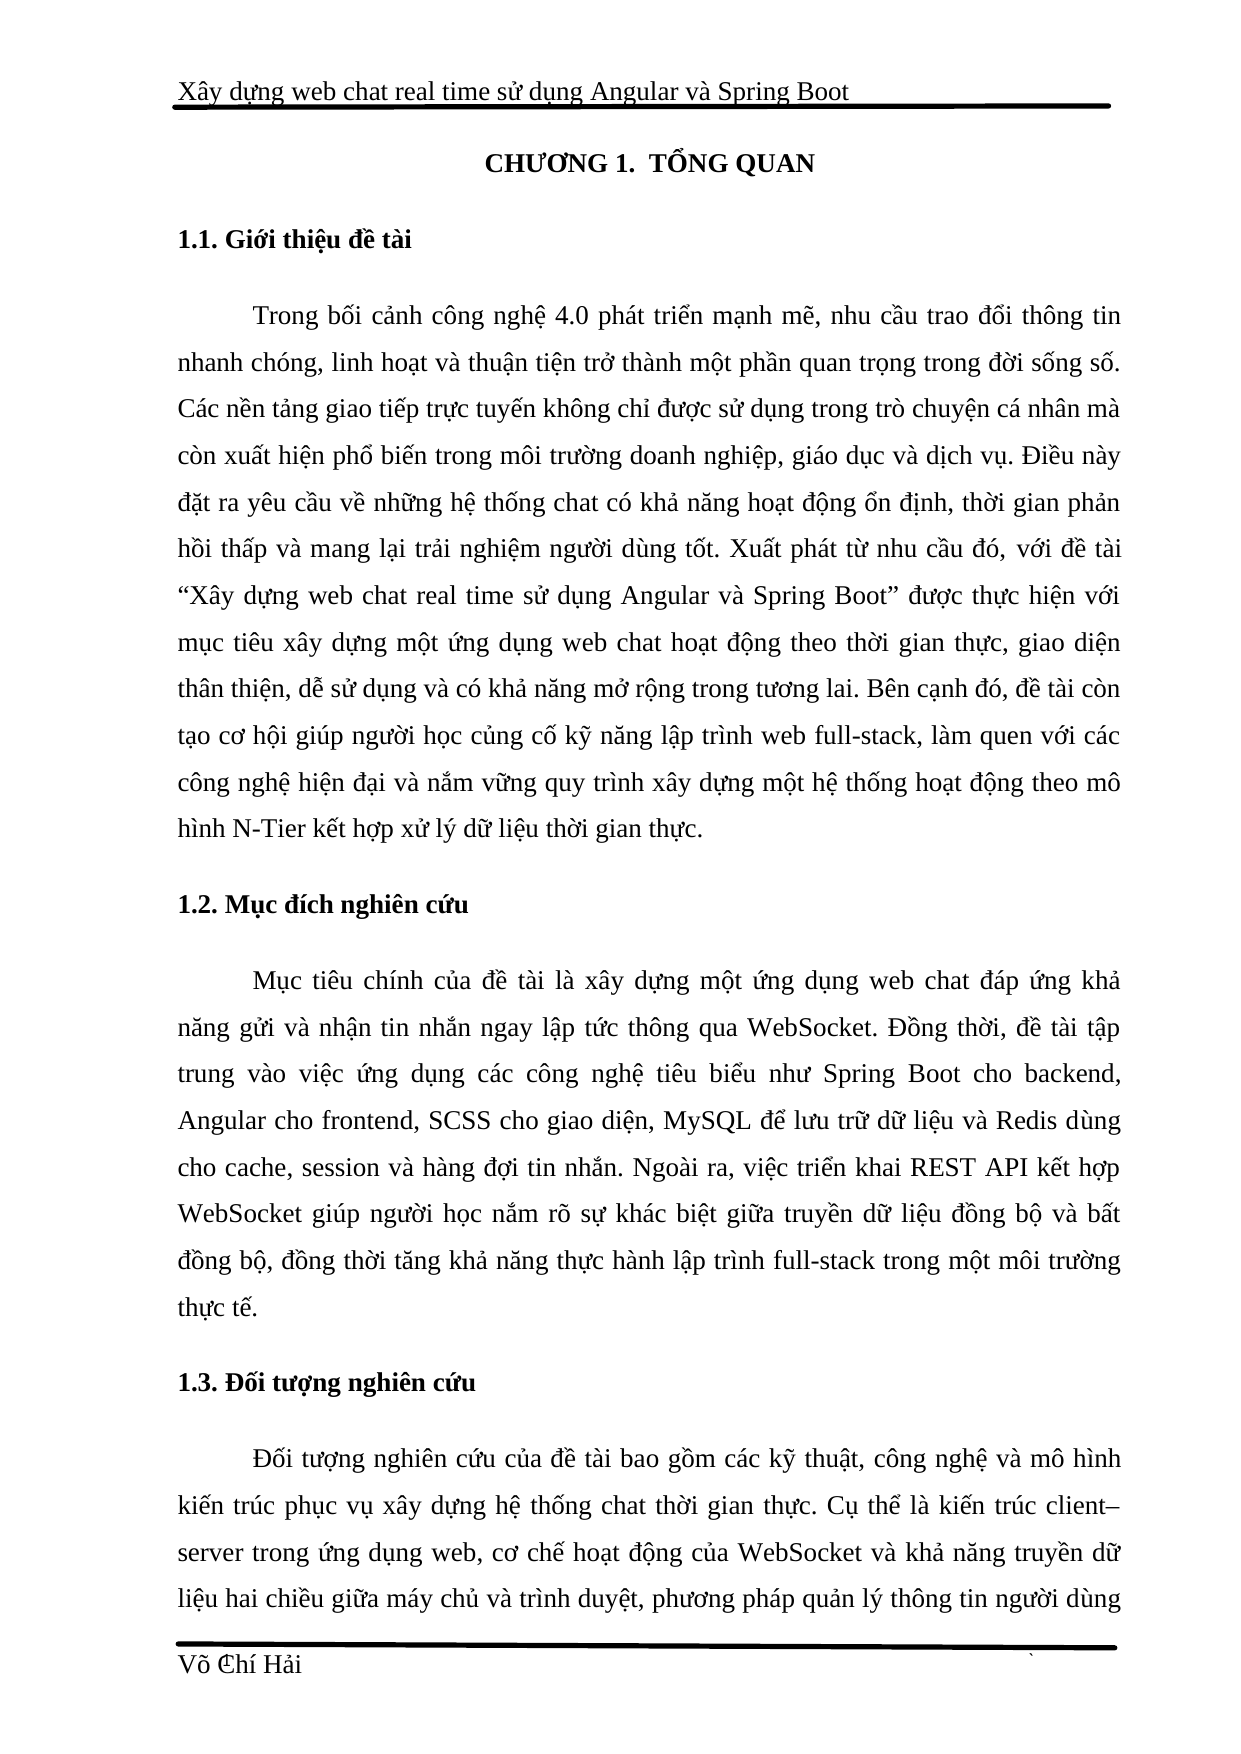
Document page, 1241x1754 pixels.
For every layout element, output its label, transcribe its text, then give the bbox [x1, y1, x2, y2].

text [177, 1442, 1122, 1613]
text Trong bối cảnh công nghệ 4.0 phát triển mạnh mẽ, nhu cầu trao đổi thông tin nhanh chóng, linh hoạt và thuận tiện trở thành một phần quan trọng trong đời sống số. Các nền tảng giao tiếp trực tuyến không chỉ được sử dụng trong trò chuyện cá nhân mà còn xuất hiện phổ biến trong môi trường doanh nghiệp, giáo dục và dịch vụ. Điều này đặt ra yêu cầu về những hệ thống chat có khả năng hoạt động ổn định, thời gian phản hồi thấp và mang lại trải nghiệm người dùng tốt. Xuất phát từ nhu cầu đó, với đề tài “Xây dựng web chat real time sử dụng Angular và Spring Boot” được thực hiện với mục tiêu xây dựng một ứng dụng web chat hoạt động theo thời gian thực, giao diện thân thiện, dễ sử dụng và có khả năng mở rộng trong tương lai. Bên cạnh đó, đề tài còn tạo cơ hội giúp người học củng cố kỹ năng lập trình web full-stack, làm quen với các công nghệ hiện đại và nắm vững quy trình xây dựng một hệ thống hoạt động theo mô hình N-Tier kết hợp xử lý dữ liệu thời gian thực. [177, 299, 1122, 843]
text Mục tiêu chính của đề tài là xây dựng một ứng dụng web chat đáp ứng khả năng gửi và nhận tin nhắn ngay lập tức thông qua WebSocket. Đồng thời, đề tài tập trung vào việc ứng dụng các công nghệ tiêu biểu như Spring Boot cho backend, Angular cho frontend, SCSS cho giao diện, MySQL để lưu trữ dữ liệu và Redis dùng cho cache, session và hàng đợi tin nhắn. Ngoài ra, việc triển khai REST API kết hợp WebSocket giúp người học nắm rõ sự khác biệt giữa truyền dữ liệu đồng bộ và bất đồng bộ, đồng thời tăng khả năng thực hành lập trình full-stack trong một môi trường thực tế. [177, 964, 1122, 1322]
subtitle 1.3. Đối tượng nghiên cứu [177, 1366, 1122, 1398]
subtitle 1.2. Mục đích nghiên cứu [177, 888, 1122, 919]
subtitle CHƯƠNG 1. TỔNG QUAN [177, 147, 1122, 178]
subtitle 1.1. Giới thiệu đề tài [177, 223, 1122, 254]
